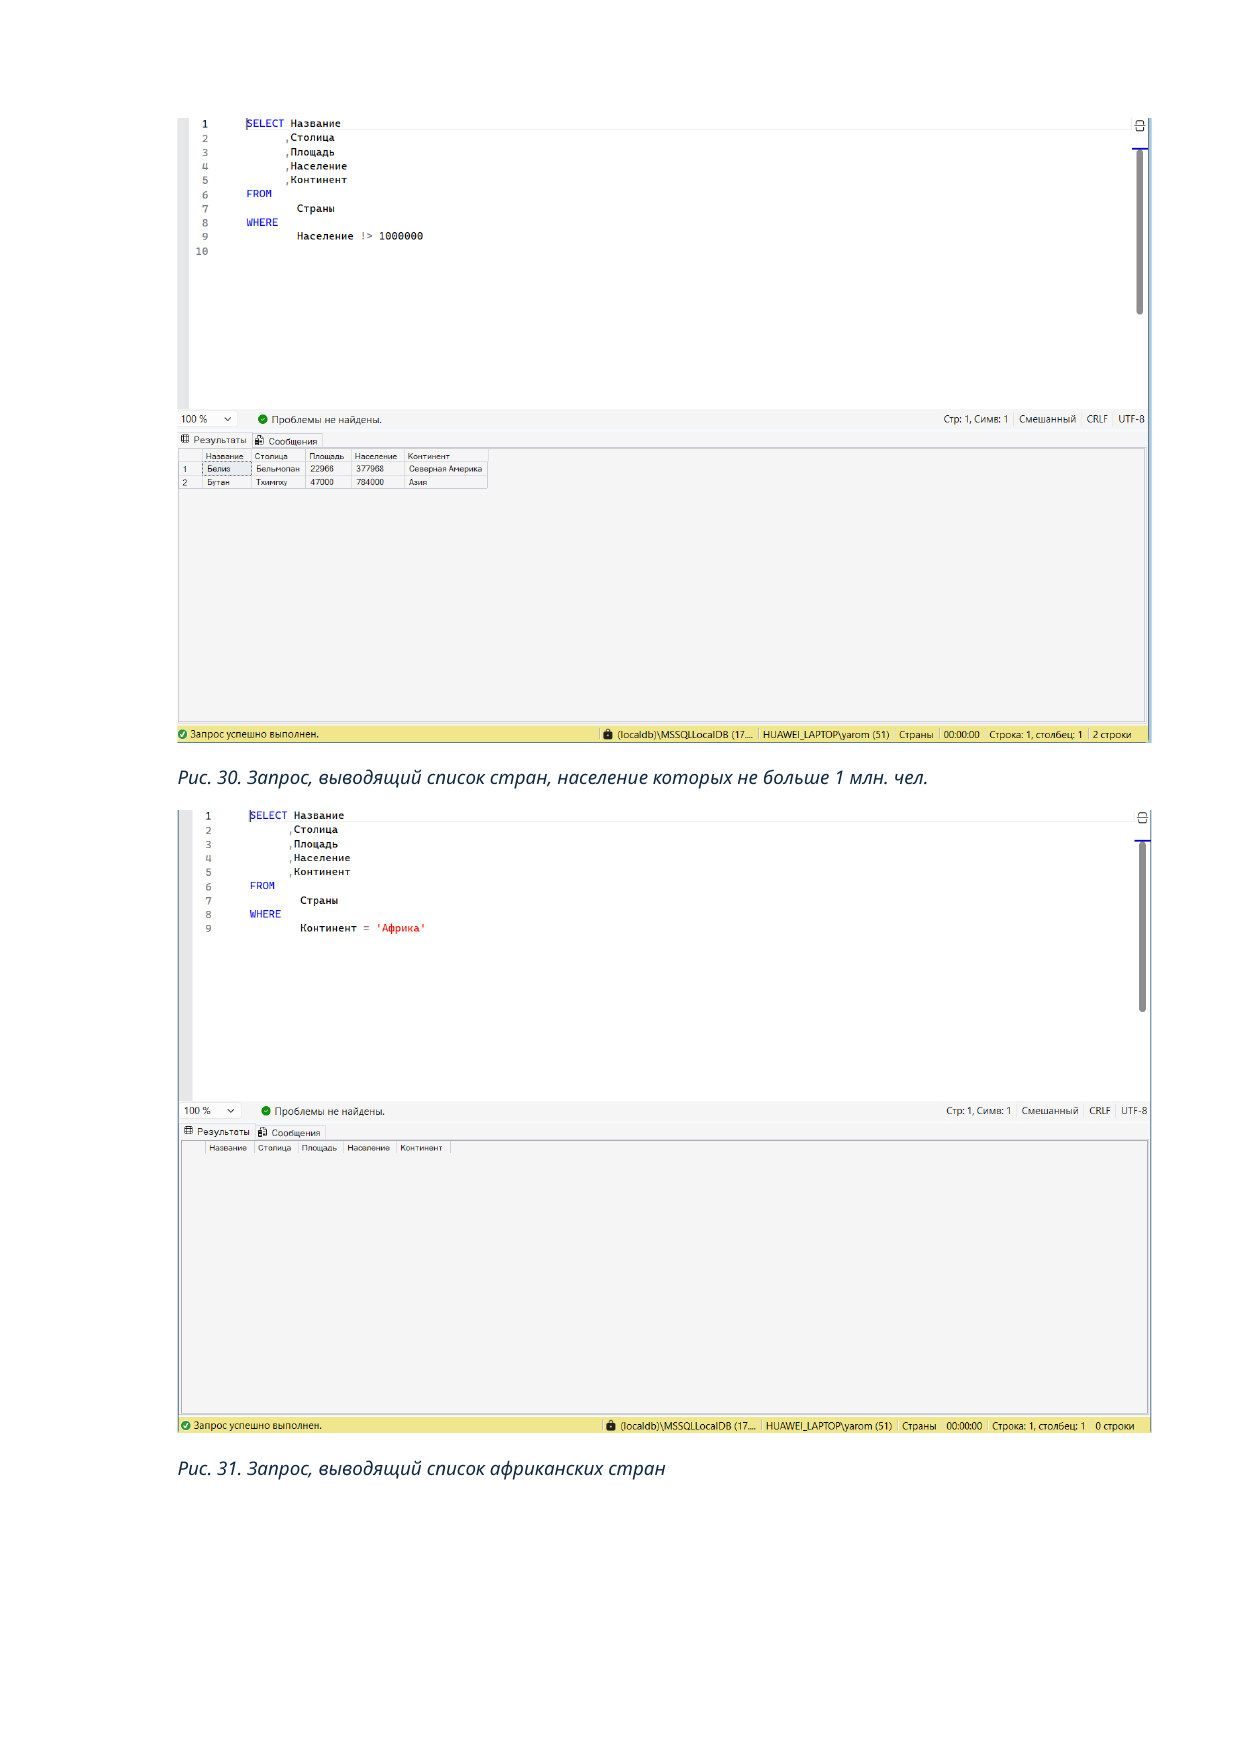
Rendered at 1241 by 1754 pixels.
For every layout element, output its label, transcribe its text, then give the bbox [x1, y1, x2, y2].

picture [177, 118, 1152, 743]
picture [177, 810, 1152, 1433]
